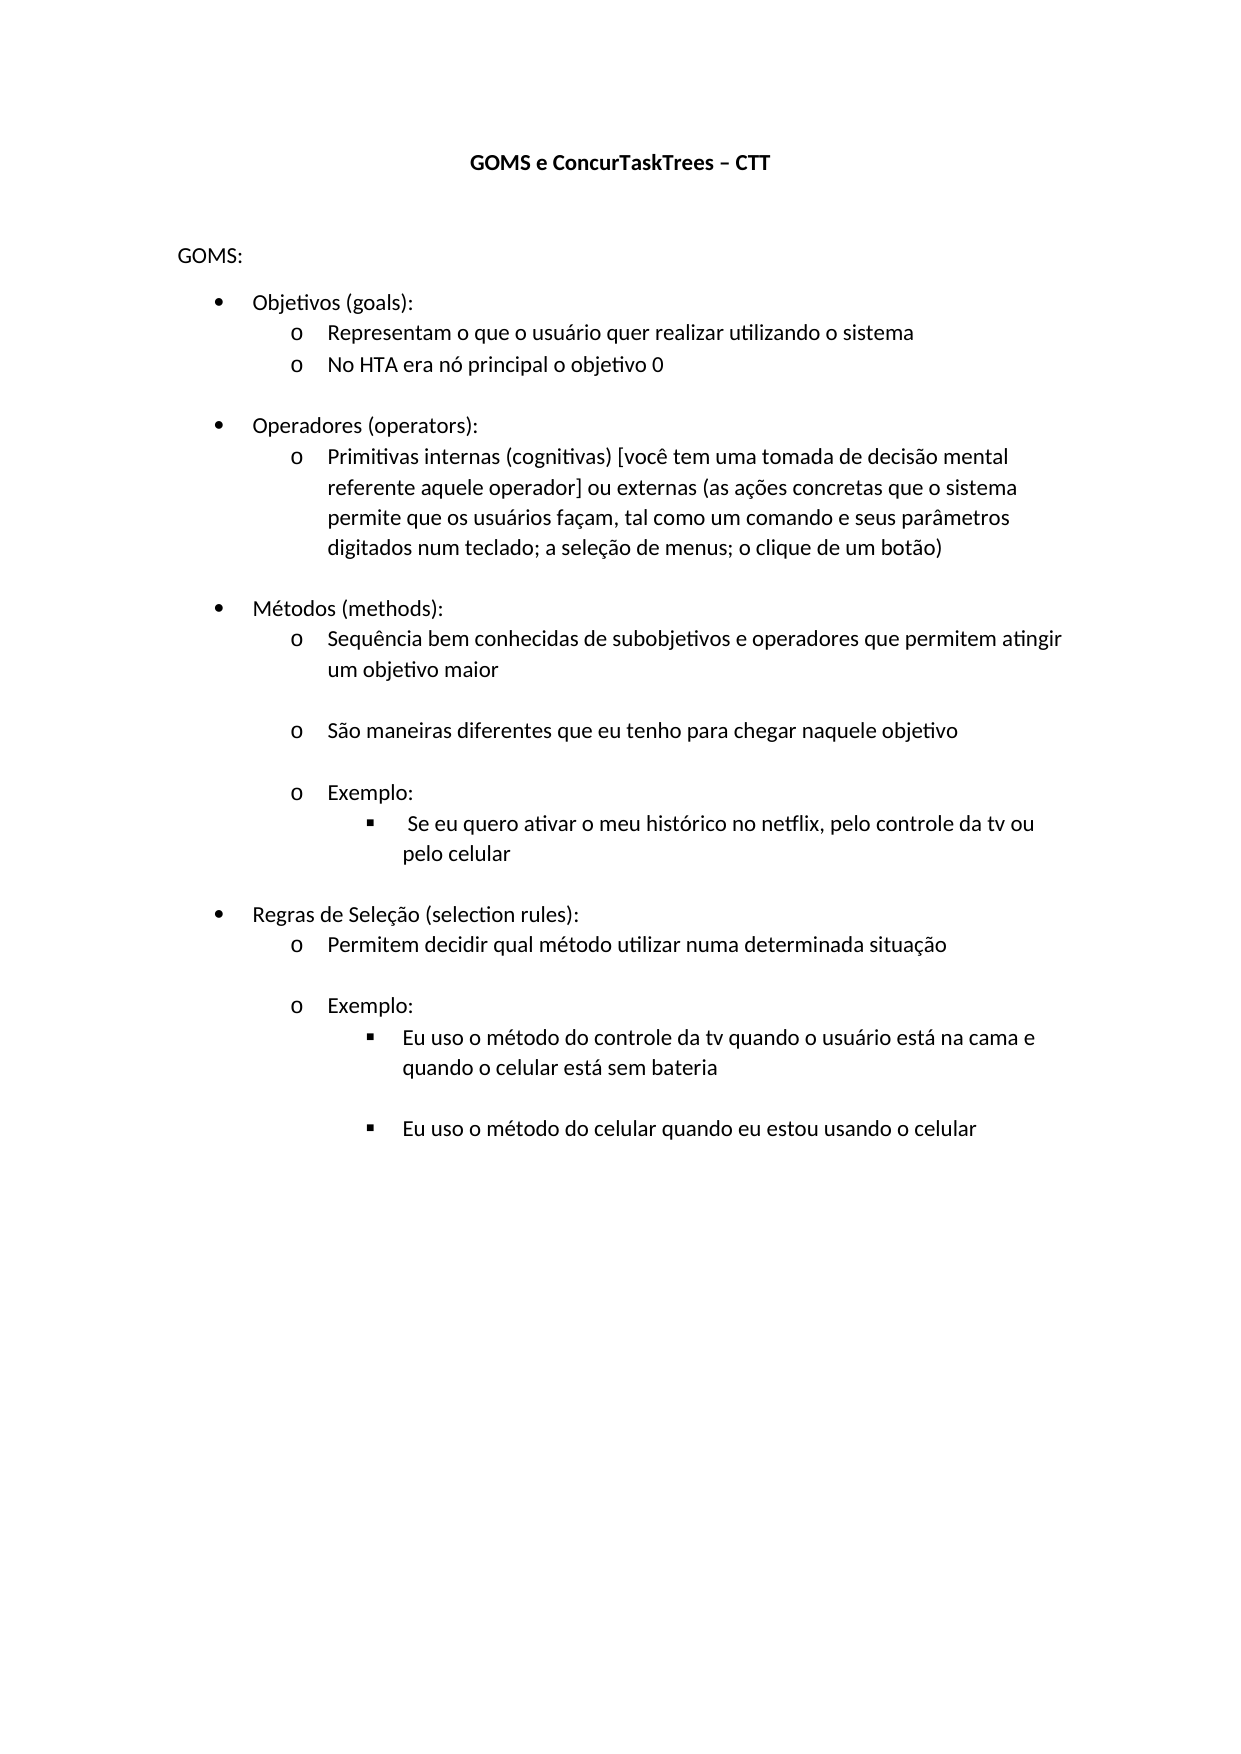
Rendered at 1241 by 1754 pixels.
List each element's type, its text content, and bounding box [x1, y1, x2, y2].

list Operadores (operators): [215, 412, 1063, 439]
list No HTA era nó principal o objetivo 0 [290, 350, 1063, 379]
list Exemplo: [290, 992, 1063, 1021]
list Se eu quero ativar o meu histórico no netflix, pelo controle da tv ou pelo celular [365, 809, 1063, 867]
list Eu uso o método do celular quando eu estou usando o celular [365, 1114, 1063, 1142]
list Permitem decidir qual método utilizar numa determinada situação [290, 930, 1063, 959]
list Representam o que o usuário quer realizar utilizando o sistema [290, 318, 1063, 348]
list Métodos (methods): [215, 594, 1063, 622]
text GOMS e ConcurTaskTrees – CTT [177, 148, 1063, 176]
list Sequência bem conhecidas de subobjetivos e operadores que permitem atingir um objetivo maior [290, 624, 1063, 683]
text GOMS: [177, 241, 1063, 269]
list São maneiras diferentes que eu tenho para chegar naquele objetivo [290, 716, 1063, 745]
list Eu uso o método do controle da tv quando o usuário está na cama e quando o celular está sem bateria [365, 1023, 1063, 1081]
list Objetivos (goals): [215, 288, 1063, 316]
list Exemplo: [290, 778, 1063, 807]
list Regras de Seleção (selection rules): [215, 900, 1063, 928]
list Primitivas internas (cognitivas) [você tem uma tomada de decisão mental referente aquele operador] ou externas (as ações concretas que o sistema permite que os usuários façam, tal como um comando e seus parâmetros digitados num teclado; a seleção de menus; o clique de um botão) [290, 442, 1063, 562]
